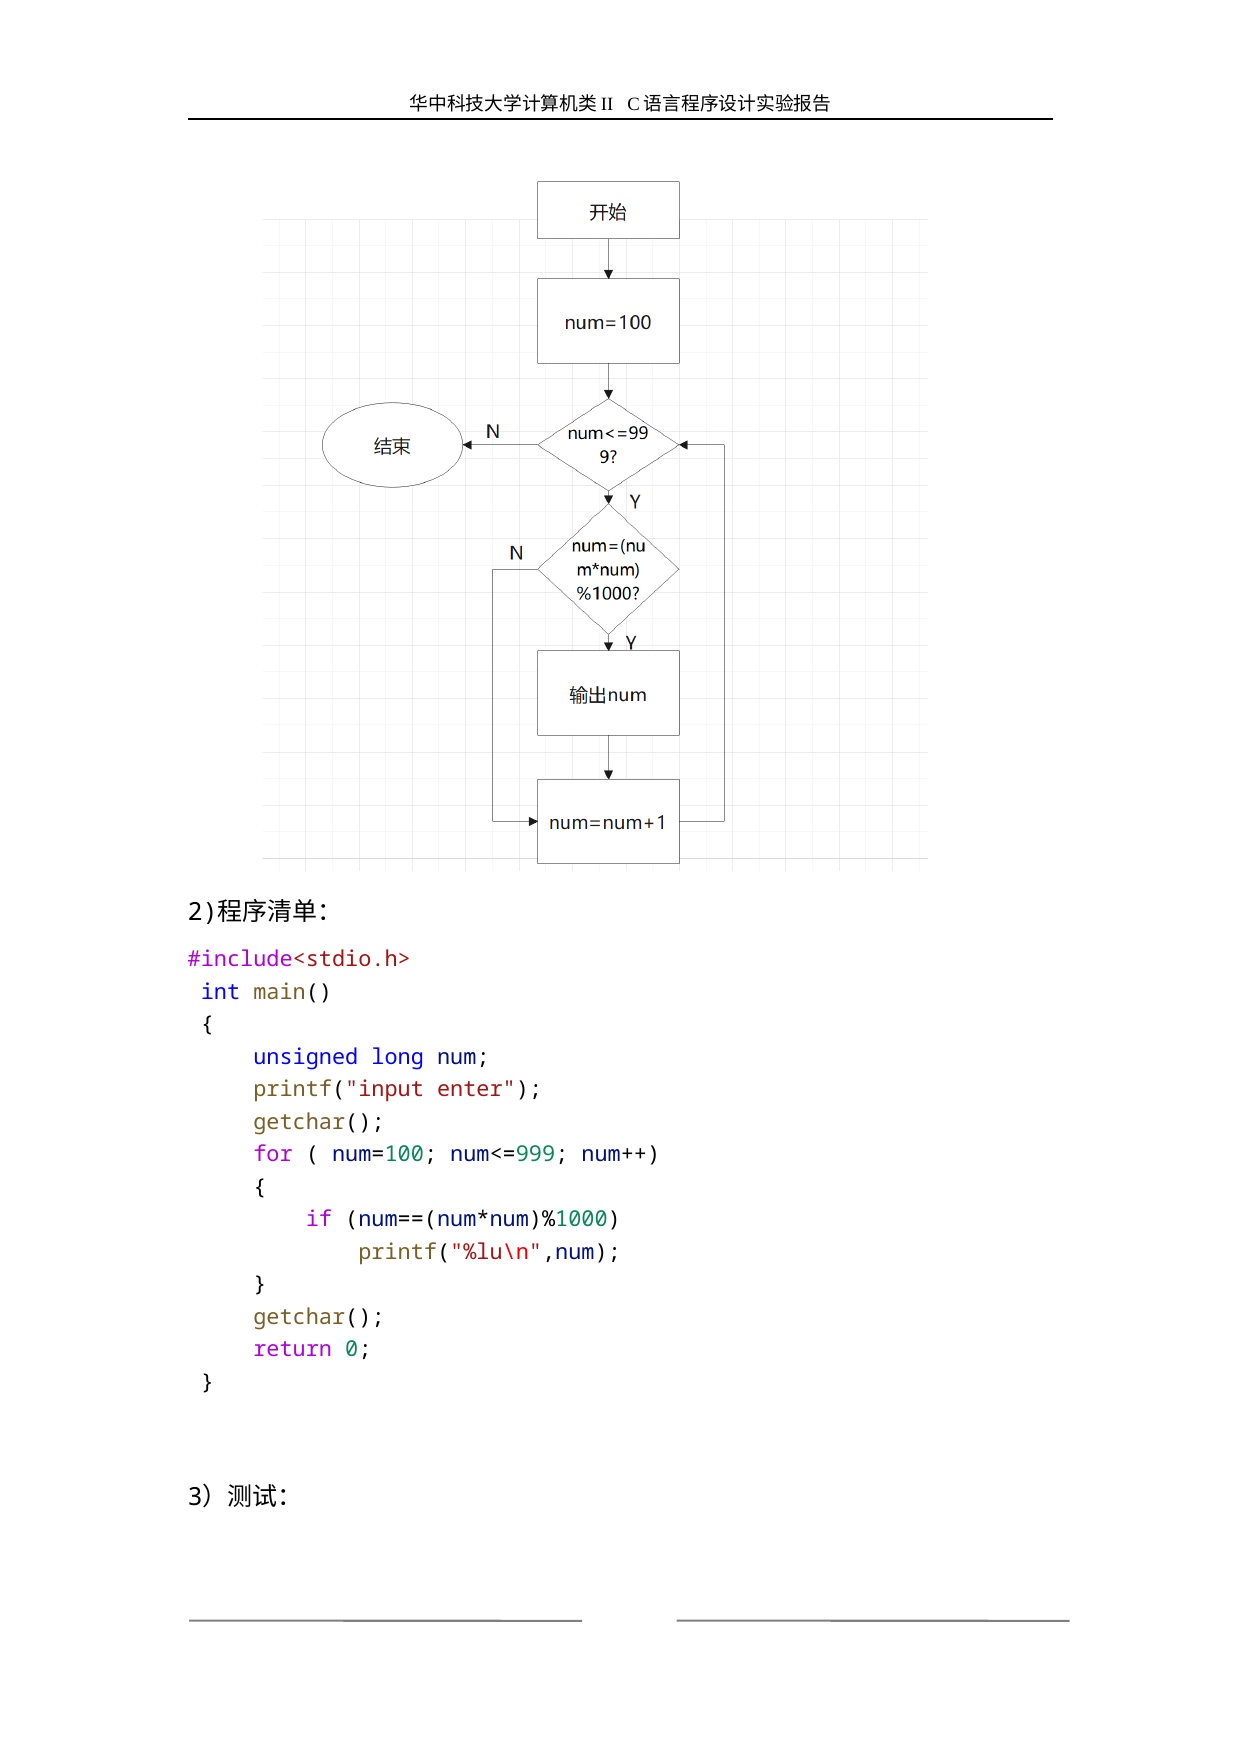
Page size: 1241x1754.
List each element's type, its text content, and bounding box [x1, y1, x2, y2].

text if (num==(num*num)%1000) [187, 1202, 1053, 1234]
text 2)程序清单： [187, 877, 1053, 942]
picture [262, 167, 929, 871]
text 3）测试： [187, 1462, 1053, 1527]
text } [187, 1364, 1053, 1397]
text for ( num=100; num<=999; num++) [187, 1137, 1053, 1169]
text #include<stdio.h> [187, 942, 1053, 974]
text { [187, 1169, 1053, 1202]
text return 0; [187, 1332, 1053, 1364]
text } [187, 1267, 1053, 1299]
text printf("%lu\n",num); [187, 1234, 1053, 1267]
text getchar(); [187, 1299, 1053, 1332]
text { [187, 1007, 1053, 1039]
text unsigned long num; [187, 1039, 1053, 1072]
text printf("input enter"); [187, 1072, 1053, 1104]
text getchar(); [187, 1104, 1053, 1137]
text int main() [187, 974, 1053, 1007]
